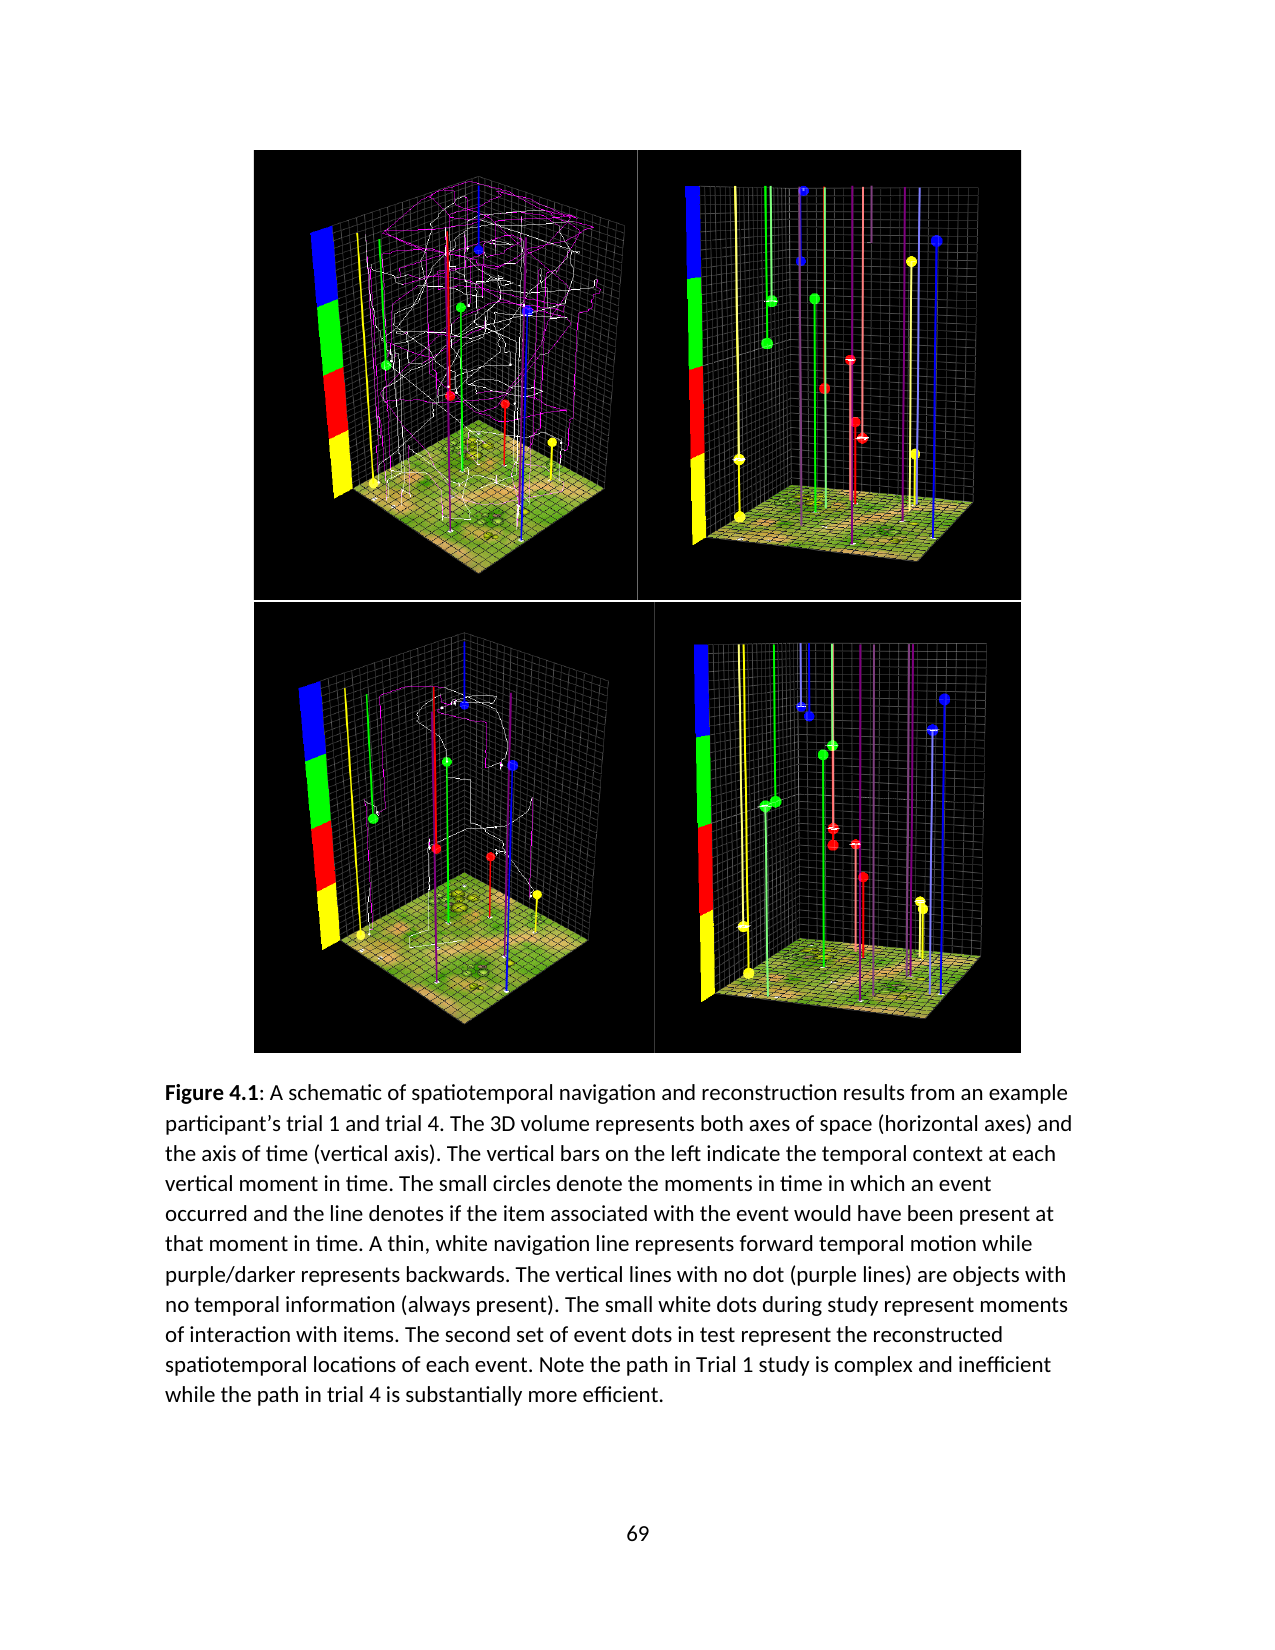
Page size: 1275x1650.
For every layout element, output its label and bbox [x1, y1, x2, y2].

picture [254, 602, 1021, 1053]
picture [253, 150, 1022, 600]
